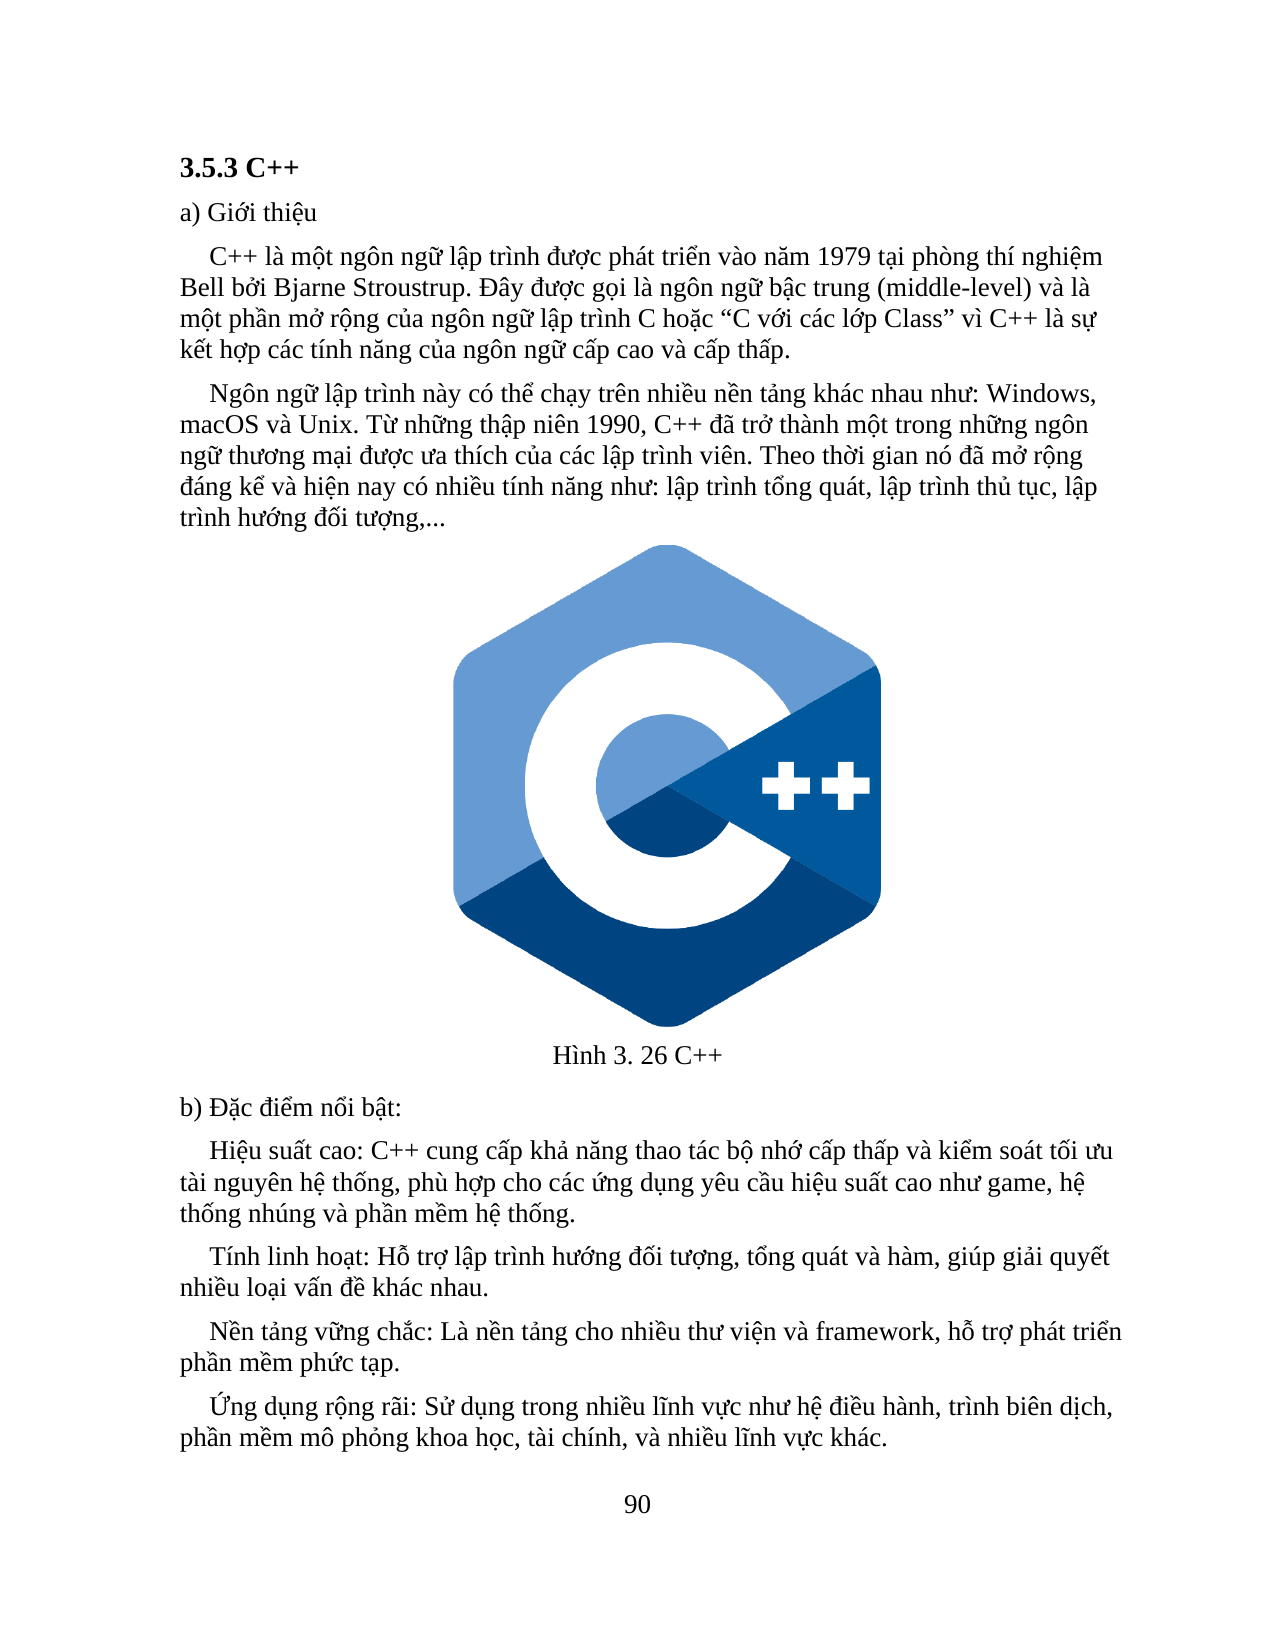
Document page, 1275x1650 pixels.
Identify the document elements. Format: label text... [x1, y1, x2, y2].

picture [453, 545, 881, 1027]
text a) Giới thiệu [150, 196, 1125, 227]
subtitle 3.5.3 C++ [179, 150, 1125, 183]
text Hiệu suất cao: C++ cung cấp khả năng thao tác bộ nhớ cấp thấp và kiểm soát tối ưu tài nguyên hệ thống, phù hợp cho các ứng dụng yêu cầu hiệu suất cao như game, hệ thống nhúng và phần mềm hệ thống. [179, 1134, 1125, 1228]
text Tính linh hoạt: Hỗ trợ lập trình hướng đối tượng, tổng quát và hàm, giúp giải quyết nhiều loại vấn đề khác nhau. [179, 1240, 1125, 1303]
text Ngôn ngữ lập trình này có thể chạy trên nhiều nền tảng khác nhau như: Windows, macOS và Unix. Từ những thập niên 1990, C++ đã trở thành một trong những ngôn ngữ thương mại được ưa thích của các lập trình viên. Theo thời gian nó đã mở rộng đáng kể và hiện nay có nhiều tính năng như: lập trình tổng quát, lập trình thủ tục, lập trình hướng đối tượng,... [179, 377, 1125, 532]
text Ứng dụng rộng rãi: Sử dụng trong nhiều lĩnh vực như hệ điều hành, trình biên dịch, phần mềm mô phỏng khoa học, tài chính, và nhiều lĩnh vực khác. [179, 1390, 1125, 1452]
text Nền tảng vững chắc: Là nền tảng cho nhiều thư viện và framework, hỗ trợ phát triển phần mềm phức tạp. [179, 1315, 1125, 1377]
text C++ là một ngôn ngữ lập trình được phát triển vào năm 1979 tại phòng thí nghiệm Bell bởi Bjarne Stroustrup. Đây được gọi là ngôn ngữ bậc trung (middle-level) và là một phần mở rộng của ngôn ngữ lập trình C hoặc “C với các lớp Class” vì C++ là sự kết hợp các tính năng của ngôn ngữ cấp cao và cấp thấp. [179, 240, 1125, 364]
text b) Đặc điểm nổi bật: [150, 1091, 1125, 1122]
